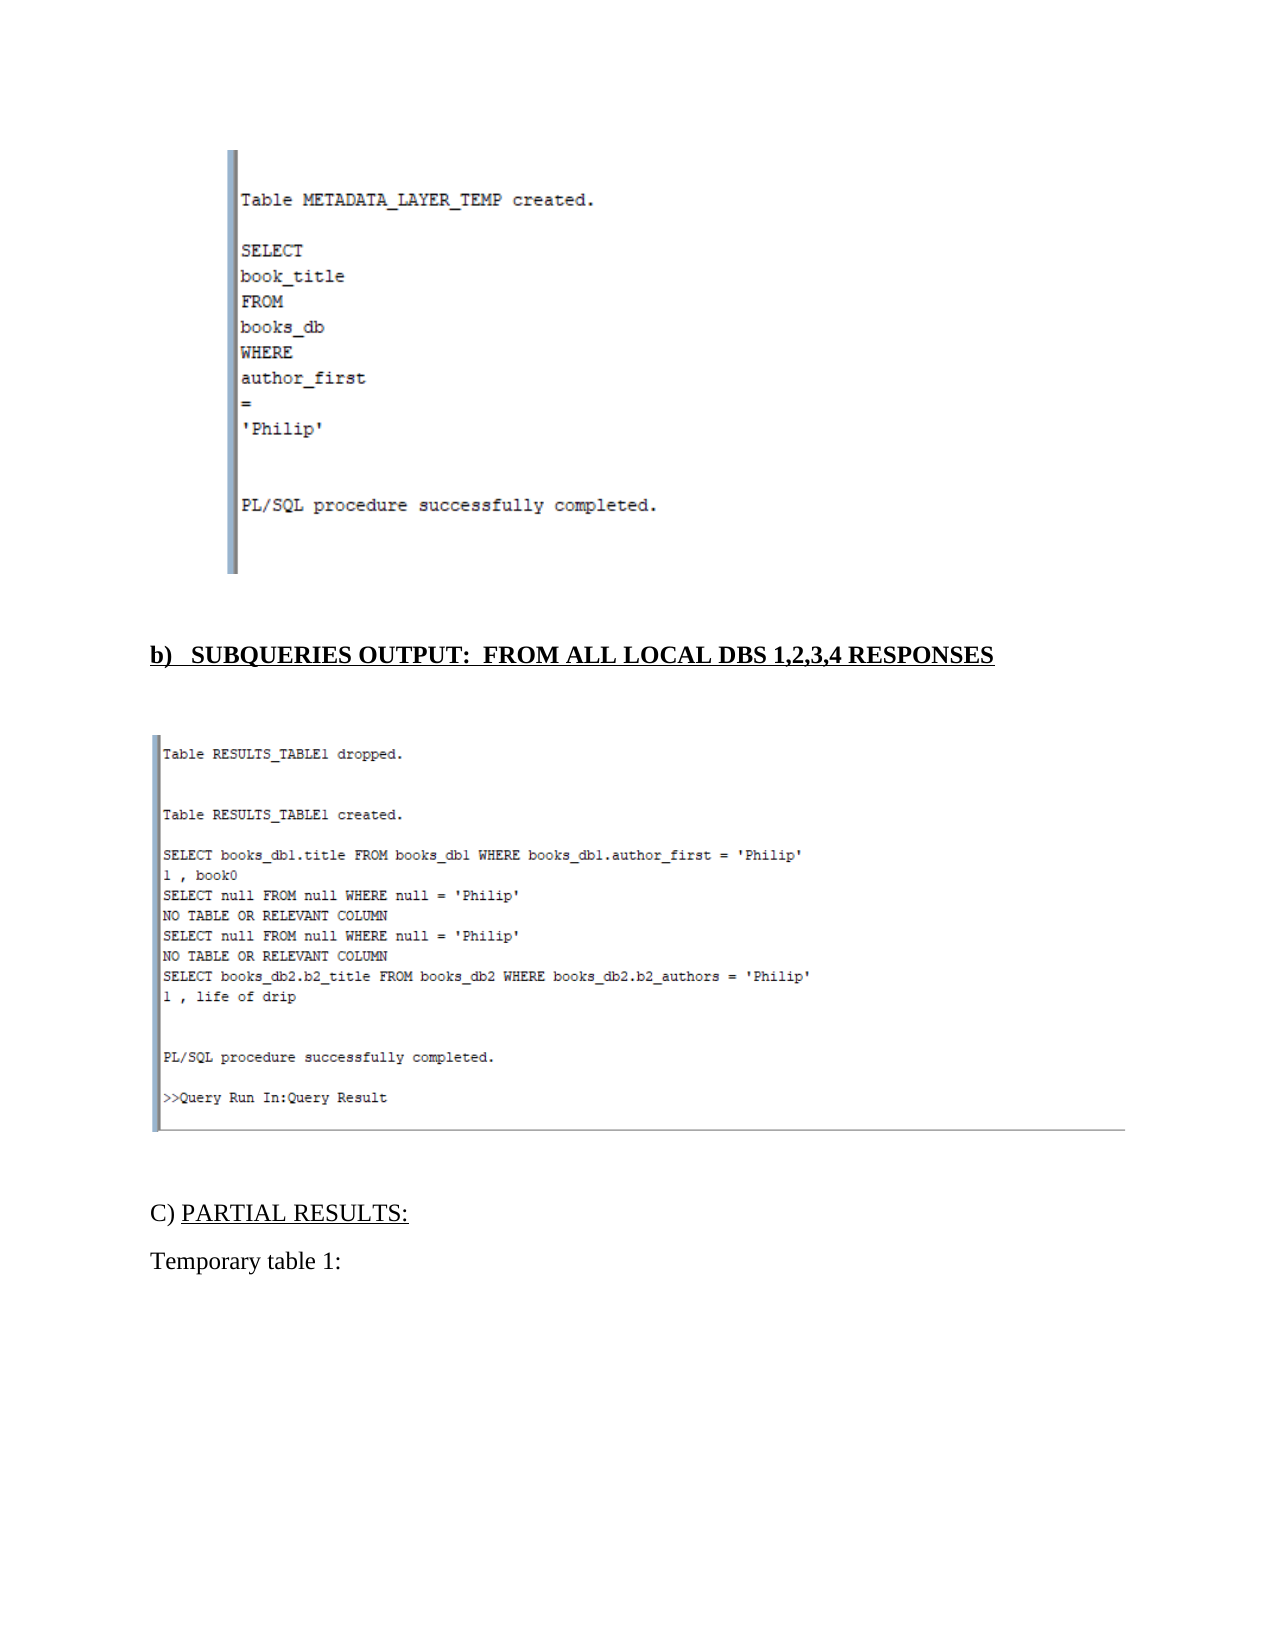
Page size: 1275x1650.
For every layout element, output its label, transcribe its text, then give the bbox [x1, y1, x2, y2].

text Temporary table 1: [150, 1246, 1125, 1274]
picture [150, 150, 1125, 574]
text C) PARTIAL RESULTS: [150, 1198, 1125, 1227]
picture [150, 735, 1125, 1132]
text b) SUBQUERIES OUTPUT: FROM ALL LOCAL DBS 1,2,3,4 RESPONSES [150, 640, 1125, 669]
